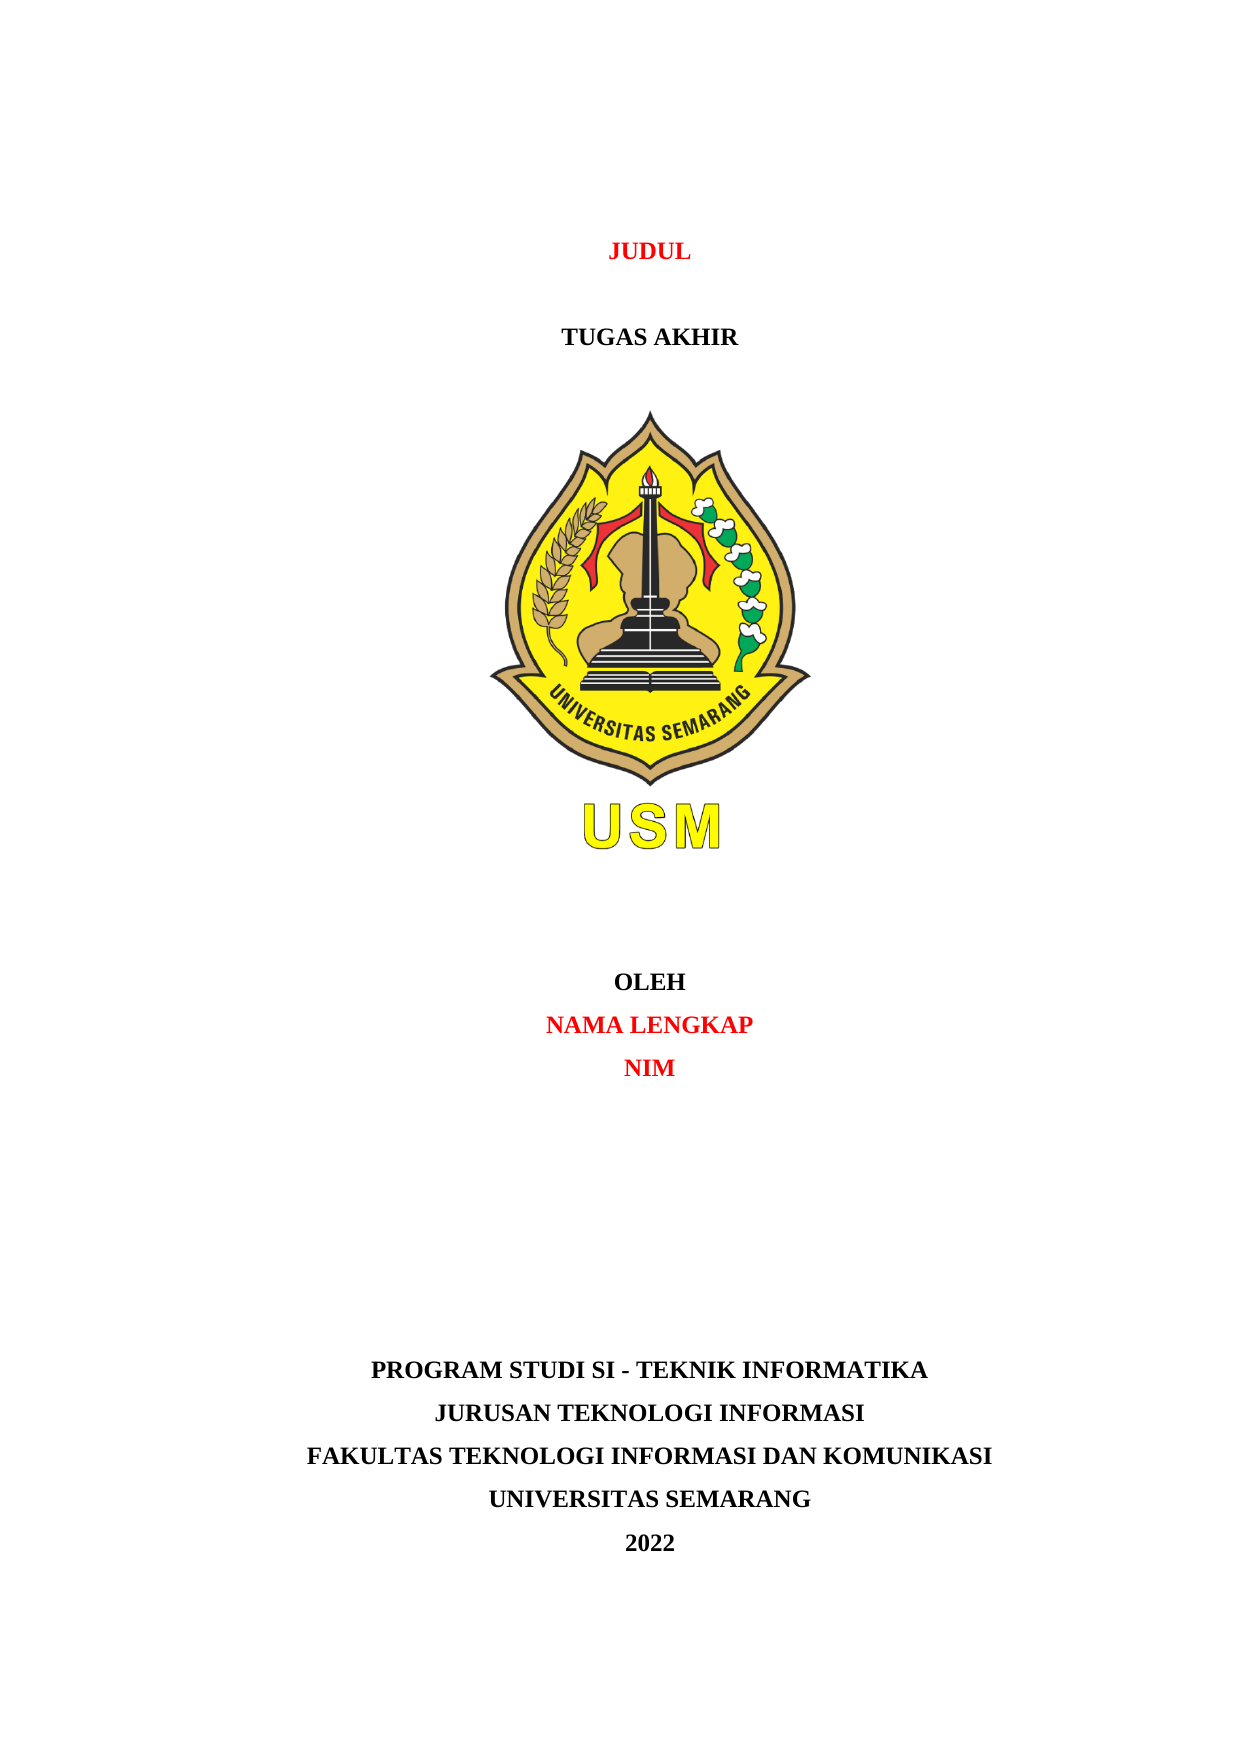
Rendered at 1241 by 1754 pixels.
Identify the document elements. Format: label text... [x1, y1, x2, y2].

text UNIVERSITAS SEMARANG [236, 1484, 1063, 1513]
picture [447, 408, 852, 867]
text FAKULTAS TEKNOLOGI INFORMASI DAN KOMUNIKASI [236, 1441, 1063, 1470]
text JURUSAN TEKNOLOGI INFORMASI [236, 1398, 1063, 1427]
text NIM [236, 1053, 1063, 1082]
text 2022 [236, 1528, 1063, 1556]
text OLEH [236, 967, 1063, 996]
text NAMA LENGKAP [236, 1010, 1063, 1039]
text JUDUL [236, 236, 1063, 265]
text PROGRAM STUDI SI - TEKNIK INFORMATIKA [236, 1355, 1063, 1384]
text TUGAS AKHIR [236, 322, 1063, 351]
